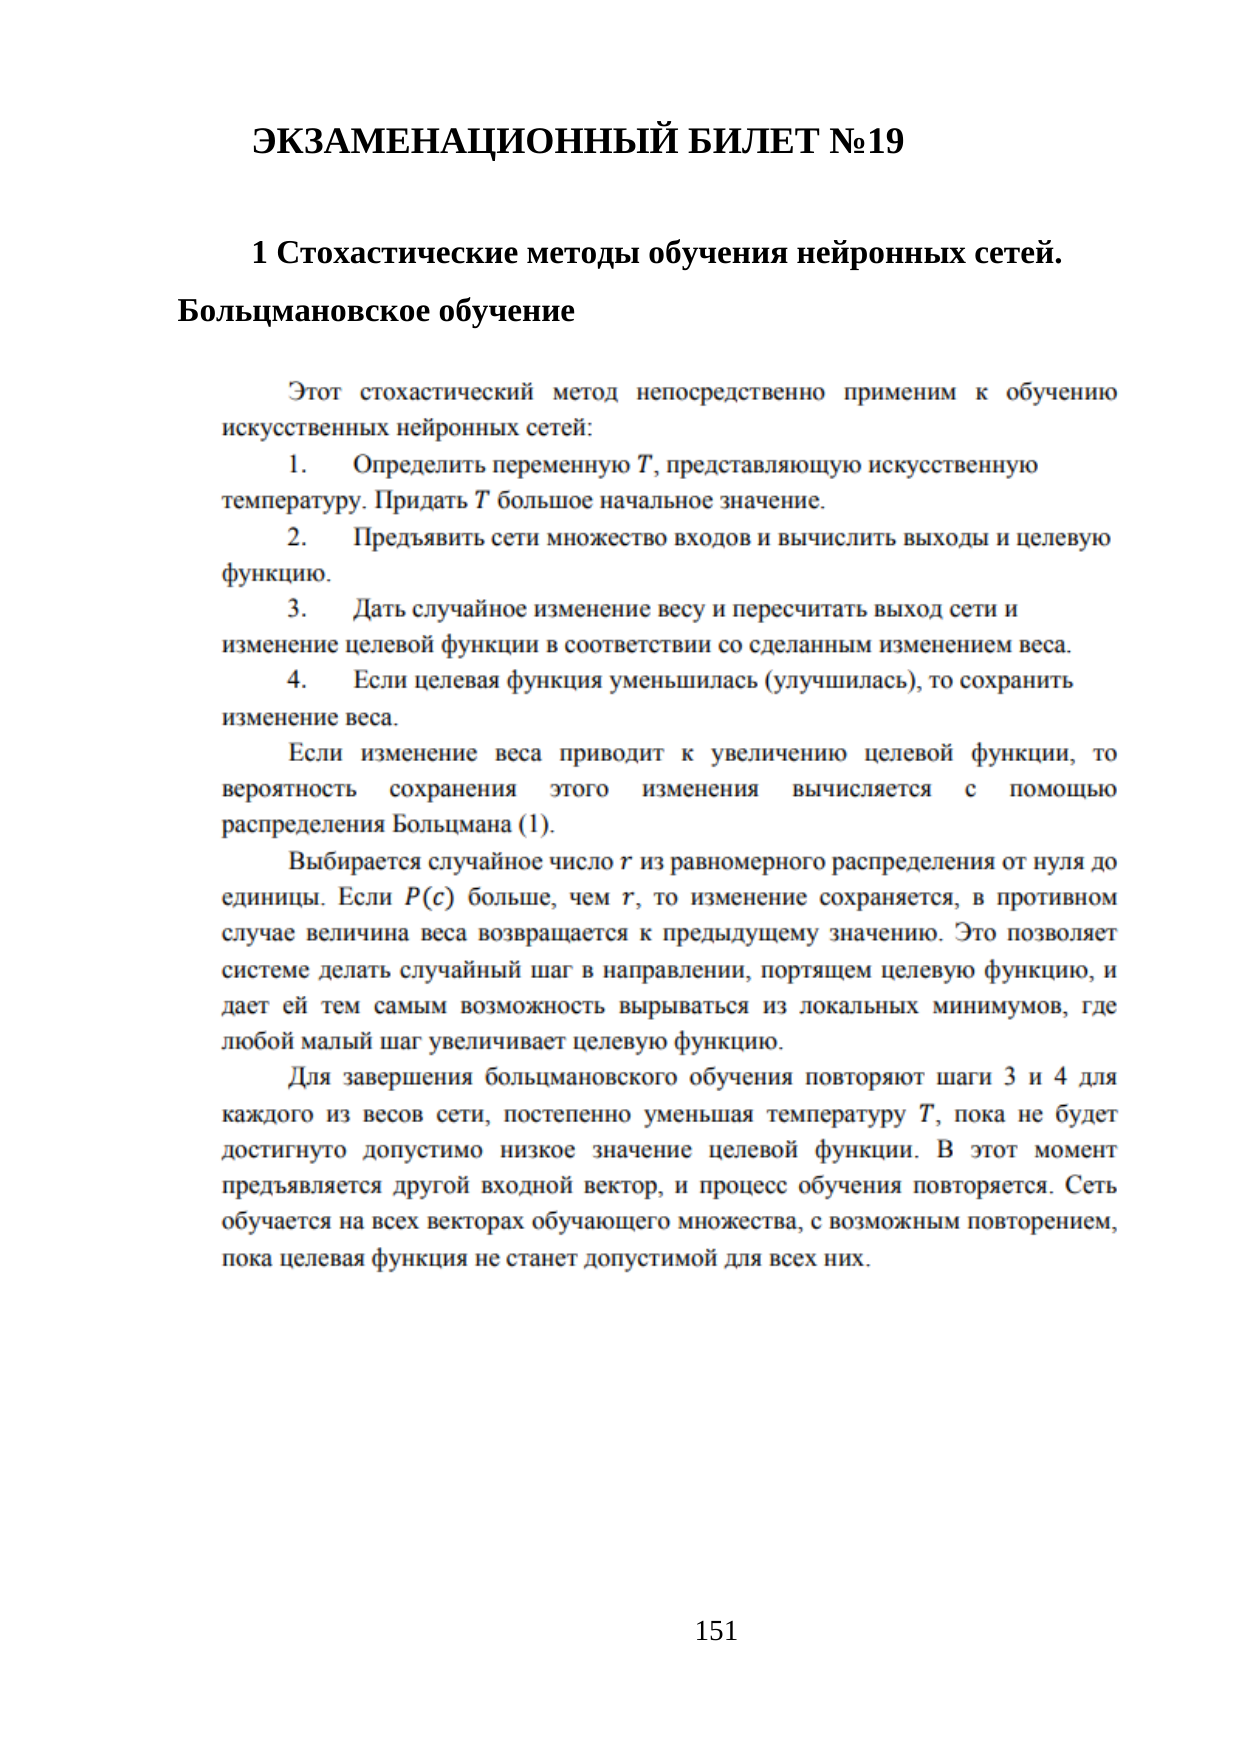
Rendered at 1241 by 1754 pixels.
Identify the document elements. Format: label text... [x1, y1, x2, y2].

subtitle 1 Стохастические методы обучения нейронных сетей. Больцмановское обучение [177, 233, 1181, 329]
subtitle Экзаменационный билет №19 [177, 118, 1181, 161]
picture [177, 372, 1182, 1277]
